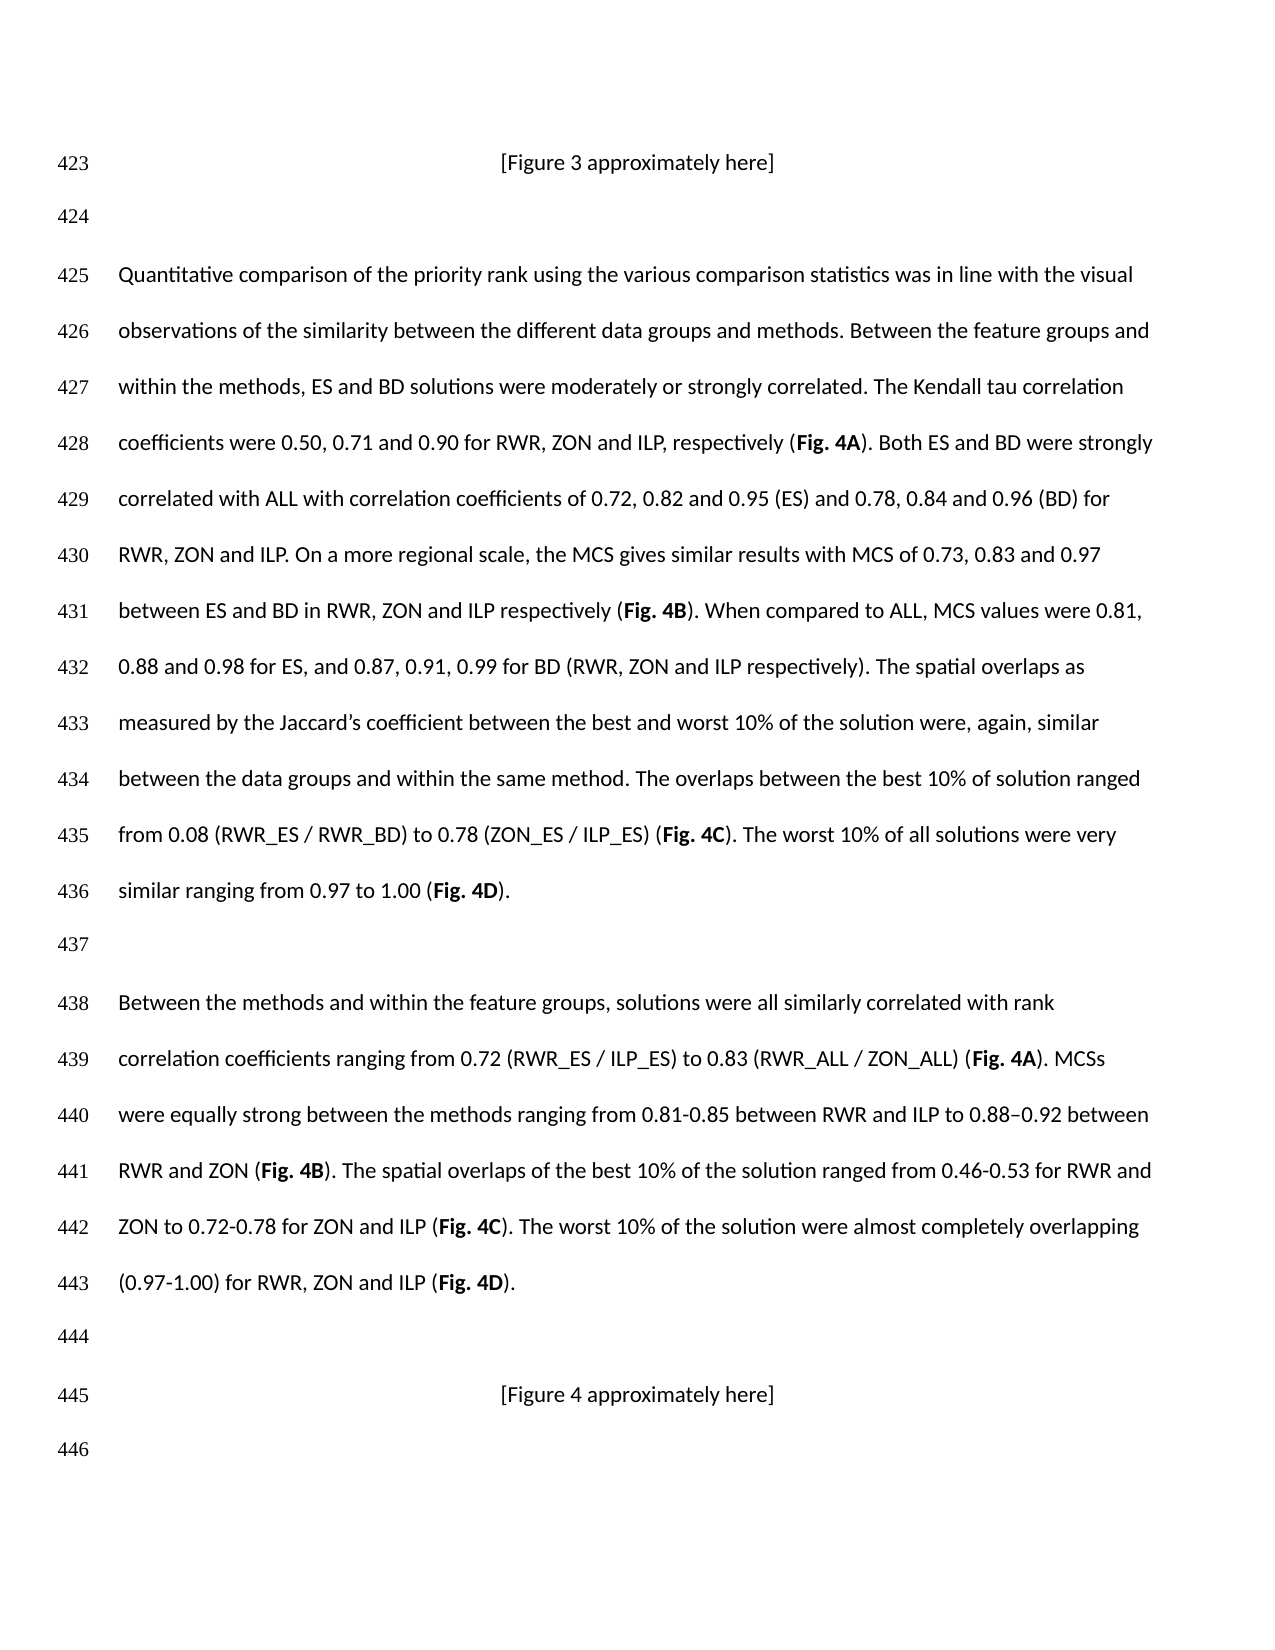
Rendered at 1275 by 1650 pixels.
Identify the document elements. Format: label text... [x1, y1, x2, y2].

text Quantitative comparison of the priority rank using the various comparison statistics was in line with the visual observations of the similarity between the different data groups and methods. Between the feature groups and within the methods, ES and BD solutions were moderately or strongly correlated. The Kendall tau correlation coefficients were 0.50, 0.71 and 0.90 for RWR, ZON and ILP, respectively (Fig. 4A). Both ES and BD were strongly correlated with ALL with correlation coefficients of 0.72, 0.82 and 0.95 (ES) and 0.78, 0.84 and 0.96 (BD) for RWR, ZON and ILP. On a more regional scale, the MCS gives similar results with MCS of 0.73, 0.83 and 0.97 between ES and BD in RWR, ZON and ILP respectively (Fig. 4B). When compared to ALL, MCS values were 0.81, 0.88 and 0.98 for ES, and 0.87, 0.91, 0.99 for BD (RWR, ZON and ILP respectively). The spatial overlaps as measured by the Jaccard’s coefficient between the best and worst 10% of the solution were, again, similar between the data groups and within the same method. The overlaps between the best 10% of solution ranged from 0.08 (RWR_ES / RWR_BD) to 0.78 (ZON_ES / ILP_ES) (Fig. 4C). The worst 10% of all solutions were very similar ranging from 0.97 to 1.00 (Fig. 4D). [118, 260, 1157, 904]
text Between the methods and within the feature groups, solutions were all similarly correlated with rank correlation coefficients ranging from 0.72 (RWR_ES / ILP_ES) to 0.83 (RWR_ALL / ZON_ALL) (Fig. 4A). MCSs were equally strong between the methods ranging from 0.81-0.85 between RWR and ILP to 0.88–0.92 between RWR and ZON (Fig. 4B). The spatial overlaps of the best 10% of the solution ranged from 0.46-0.53 for RWR and ZON to 0.72-0.78 for ZON and ILP (Fig. 4C). The worst 10% of the solution were almost completely overlapping (0.97-1.00) for RWR, ZON and ILP (Fig. 4D). [118, 988, 1157, 1296]
text [Figure 4 approximately here] [118, 1381, 1157, 1408]
text [Figure 3 approximately here] [118, 148, 1157, 176]
